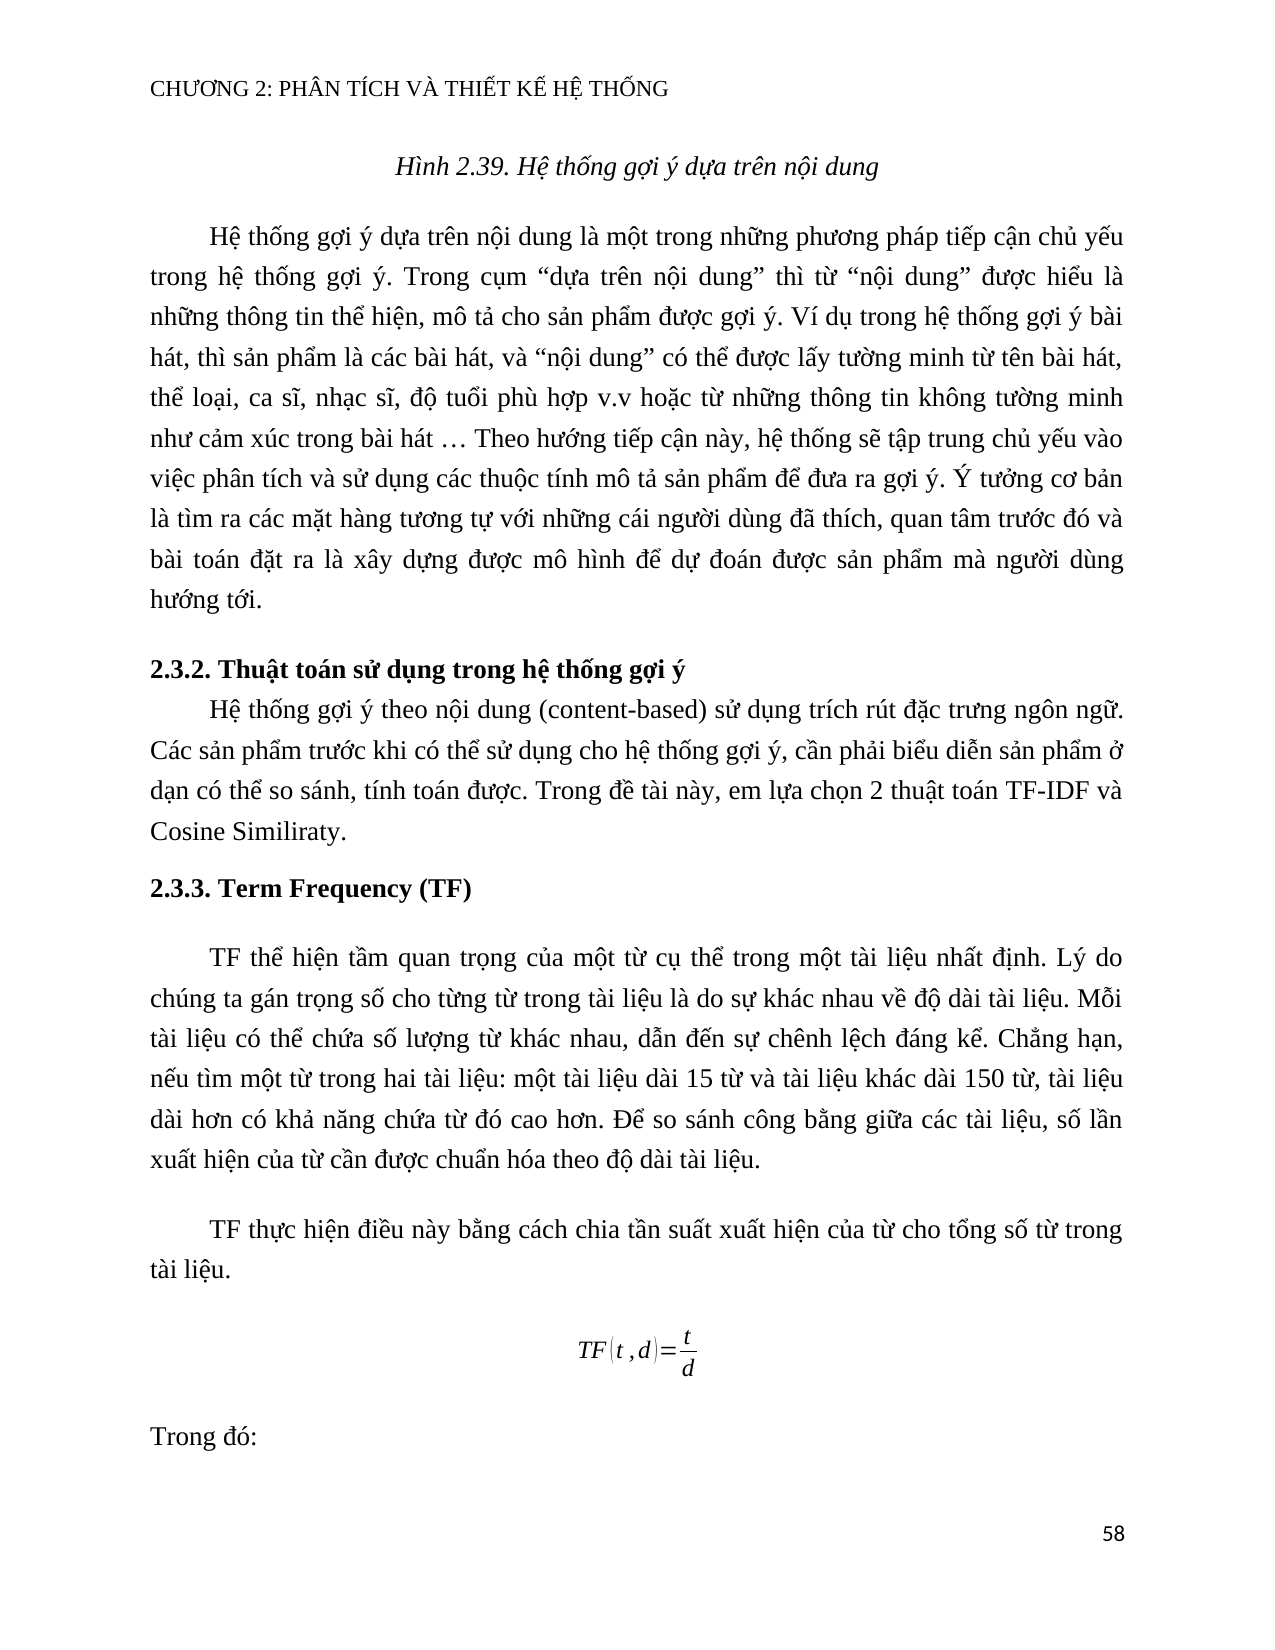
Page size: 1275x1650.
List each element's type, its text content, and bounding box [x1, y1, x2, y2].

text TF thực hiện điều này bằng cách chia tần suất xuất hiện của từ cho tổng số từ trong tài liệu. [150, 1213, 1125, 1284]
text Hình 2.39. Hệ thống gợi ý dựa trên nội dung [151, 150, 1122, 181]
text Hệ thống gợi ý dựa trên nội dung là một trong những phương pháp tiếp cận chủ yếu trong hệ thống gợi ý. Trong cụm “dựa trên nội dung” thì từ “nội dung” được hiểu là những thông tin thể hiện, mô tả cho sản phẩm được gợi ý. Ví dụ trong hệ thống gợi ý bài hát, thì sản phẩm là các bài hát, và “nội dung” có thể được lấy tường minh từ tên bài hát, thể loại, ca sĩ, nhạc sĩ, độ tuổi phù hợp v.v hoặc từ những thông tin không tường minh như cảm xúc trong bài hát … Theo hướng tiếp cận này, hệ thống sẽ tập trung chủ yếu vào việc phân tích và sử dụng các thuộc tính mô tả sản phẩm để đưa ra gợi ý. Ý tưởng cơ bản là tìm ra các mặt hàng tương tự với những cái người dùng đã thích, quan tâm trước đó và bài toán đặt ra là xây dựng được mô hình để dự đoán được sản phẩm mà người dùng hướng tới. [150, 219, 1125, 614]
text Trong đó: [150, 1419, 1125, 1451]
subtitle 2.3.3. Term Frequency (TF) [150, 872, 1125, 903]
text Hệ thống gợi ý theo nội dung (content-based) sử dụng trích rút đặc trưng ngôn ngữ. Các sản phẩm trước khi có thể sử dụng cho hệ thống gợi ý, cần phải biểu diễn sản phẩm ở dạn có thể so sánh, tính toán được. Trong đề tài này, em lựa chọn 2 thuật toán TF-IDF và Cosine Similiraty. [150, 693, 1125, 846]
subtitle 2.3.2. Thuật toán sử dụng trong hệ thống gợi ý [150, 653, 1125, 684]
text TF thể hiện tầm quan trọng của một từ cụ thể trong một tài liệu nhất định. Lý do chúng ta gán trọng số cho từng từ trong tài liệu là do sự khác nhau về độ dài tài liệu. Mỗi tài liệu có thể chứa số lượng từ khác nhau, dẫn đến sự chênh lệch đáng kể. Chẳng hạn, nếu tìm một từ trong hai tài liệu: một tài liệu dài 15 từ và tài liệu khác dài 150 từ, tài liệu dài hơn có khả năng chứa từ đó cao hơn. Để so sánh công bằng giữa các tài liệu, số lần xuất hiện của từ cần được chuẩn hóa theo độ dài tài liệu. [150, 941, 1125, 1174]
